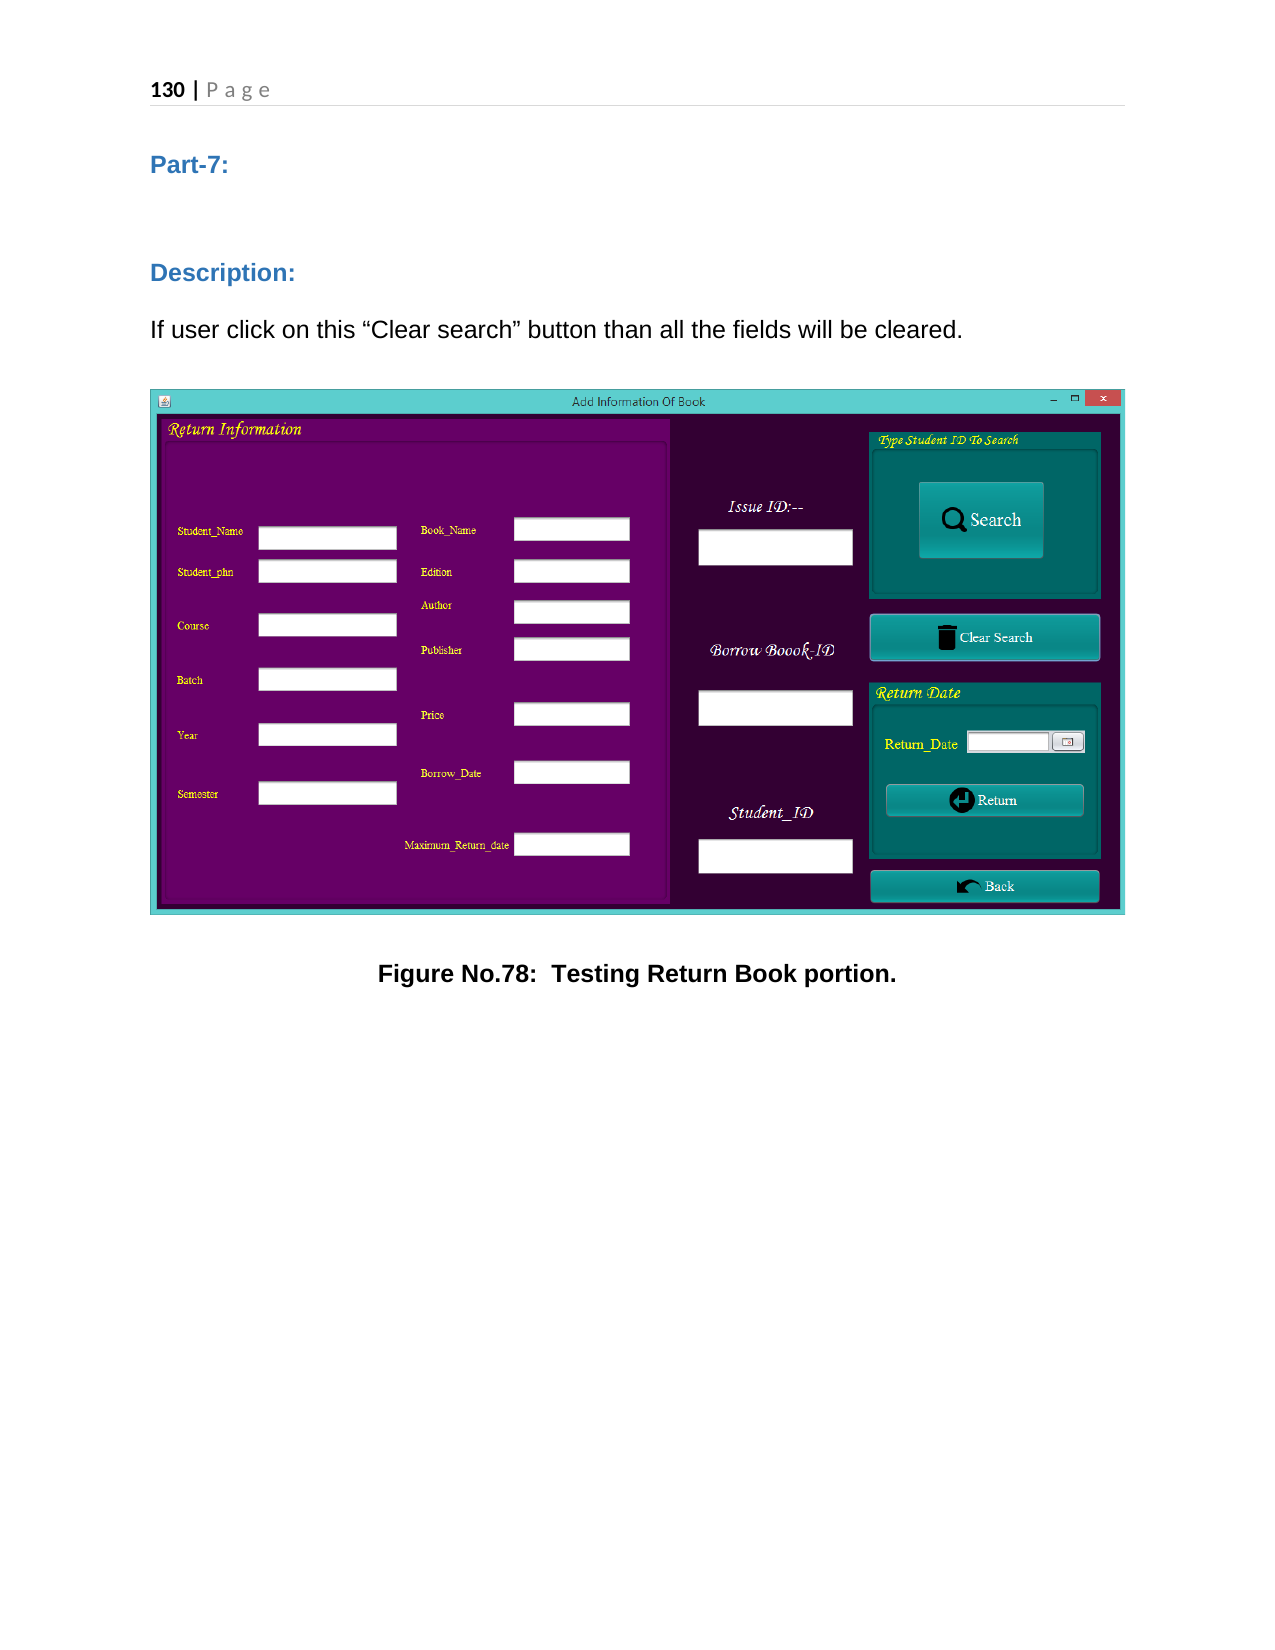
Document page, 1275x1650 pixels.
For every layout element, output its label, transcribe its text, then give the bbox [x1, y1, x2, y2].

text If user click on this “Clear search” button than all the fields will be cleared. [150, 315, 1125, 344]
picture [150, 389, 1125, 915]
subtitle Description: [150, 257, 1125, 286]
text Figure No.78: Testing Return Book portion. [150, 959, 1125, 988]
subtitle Part-7: [150, 150, 1125, 179]
